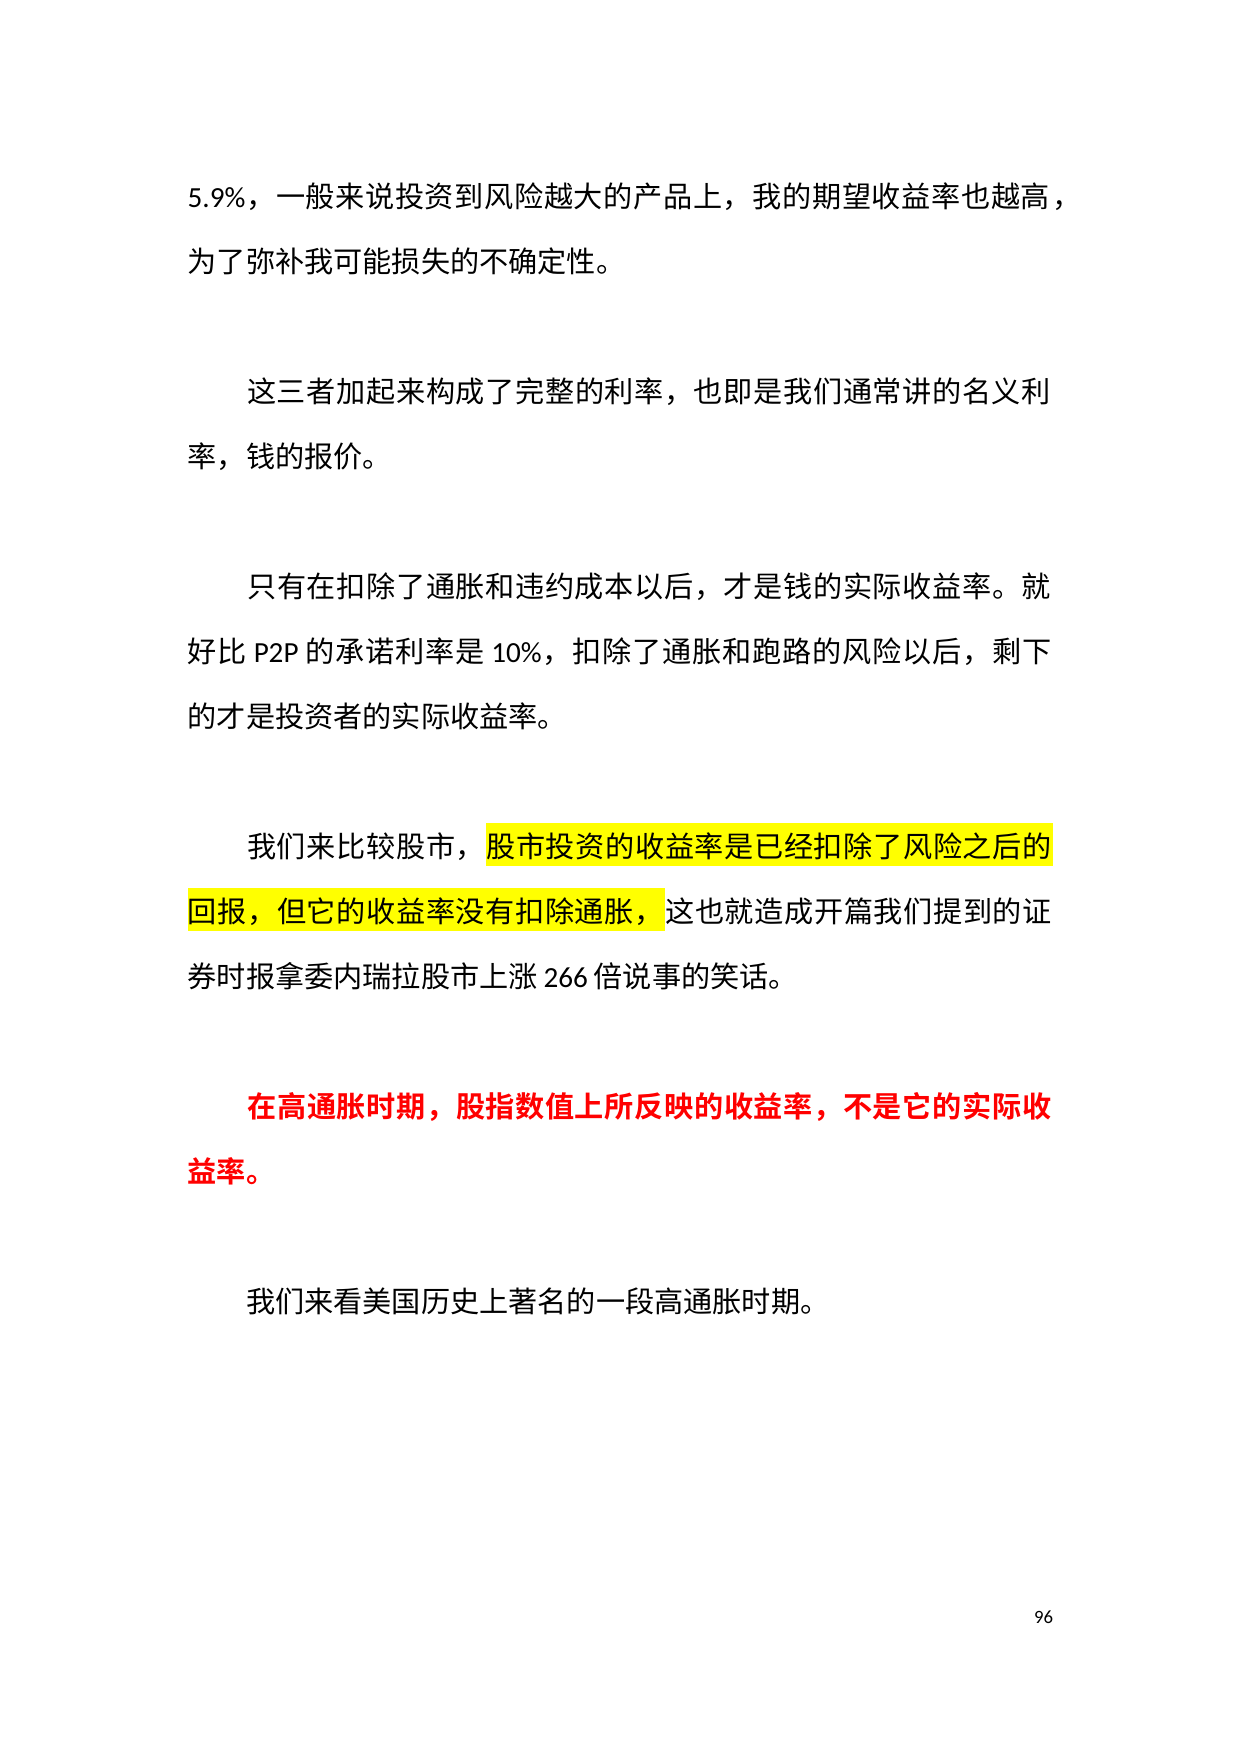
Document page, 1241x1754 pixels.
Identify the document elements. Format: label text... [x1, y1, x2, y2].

text 只有在扣除了通胀和违约成本以后，才是钱的实际收益率。就好比P2P的承诺利率是10%，扣除了通胀和跑路的风险以后，剩下的才是投资者的实际收益率。 [187, 552, 1053, 747]
text 我们来看美国历史上著名的一段高通胀时期。 [187, 1267, 1053, 1332]
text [187, 162, 1053, 292]
text 我们来比较股市，股市投资的收益率是已经扣除了风险之后的回报，但它的收益率没有扣除通胀，这也就造成开篇我们提到的证券时报拿委内瑞拉股市上涨266倍说事的笑话。 [187, 812, 1053, 1007]
text 在高通胀时期，股指数值上所反映的收益率，不是它的实际收益率。 [187, 1072, 1053, 1202]
text 这三者加起来构成了完整的利率，也即是我们通常讲的名义利率，钱的报价。 [187, 357, 1053, 487]
